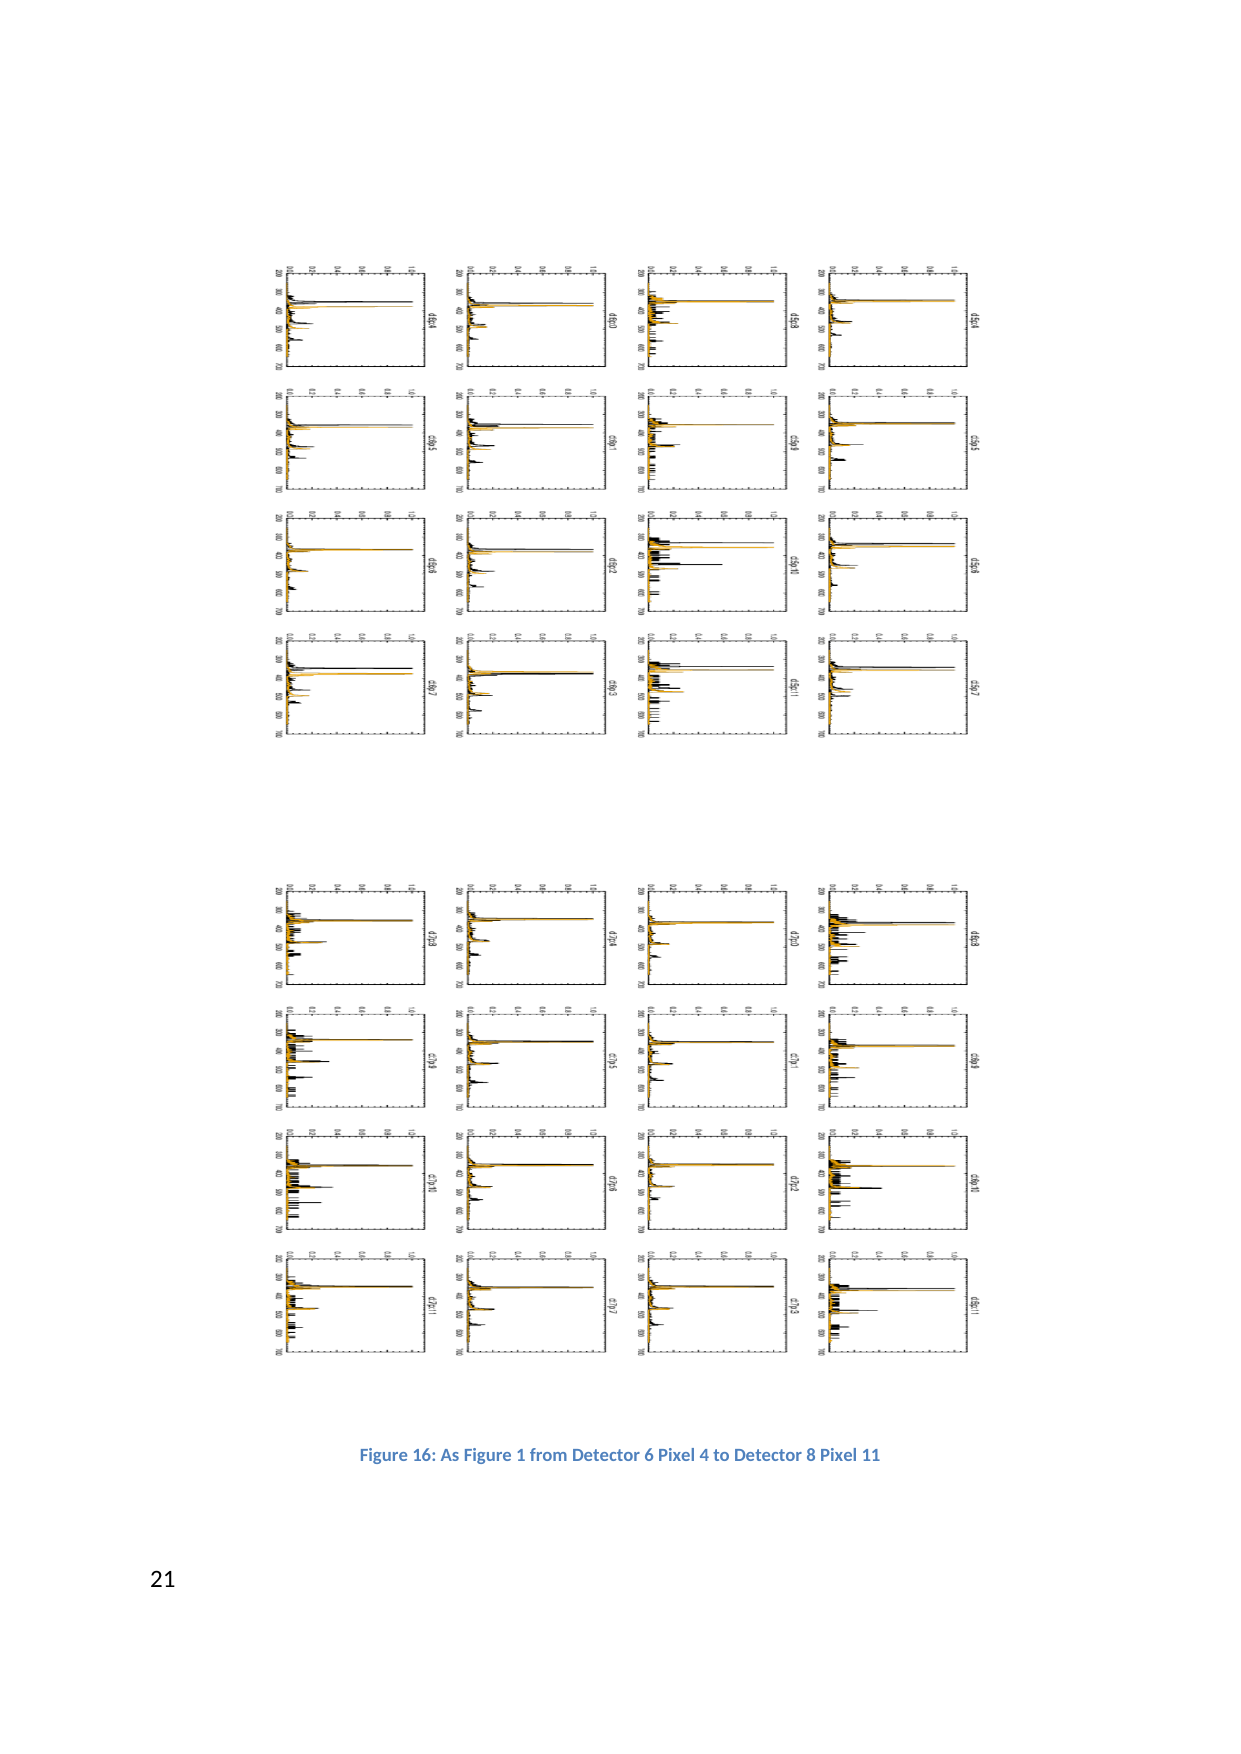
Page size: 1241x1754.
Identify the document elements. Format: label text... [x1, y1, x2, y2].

text Figure 16: As Figure 1 from Detector 6 Pixel 4 to Detector 8 Pixel 11 [150, 1443, 1090, 1466]
